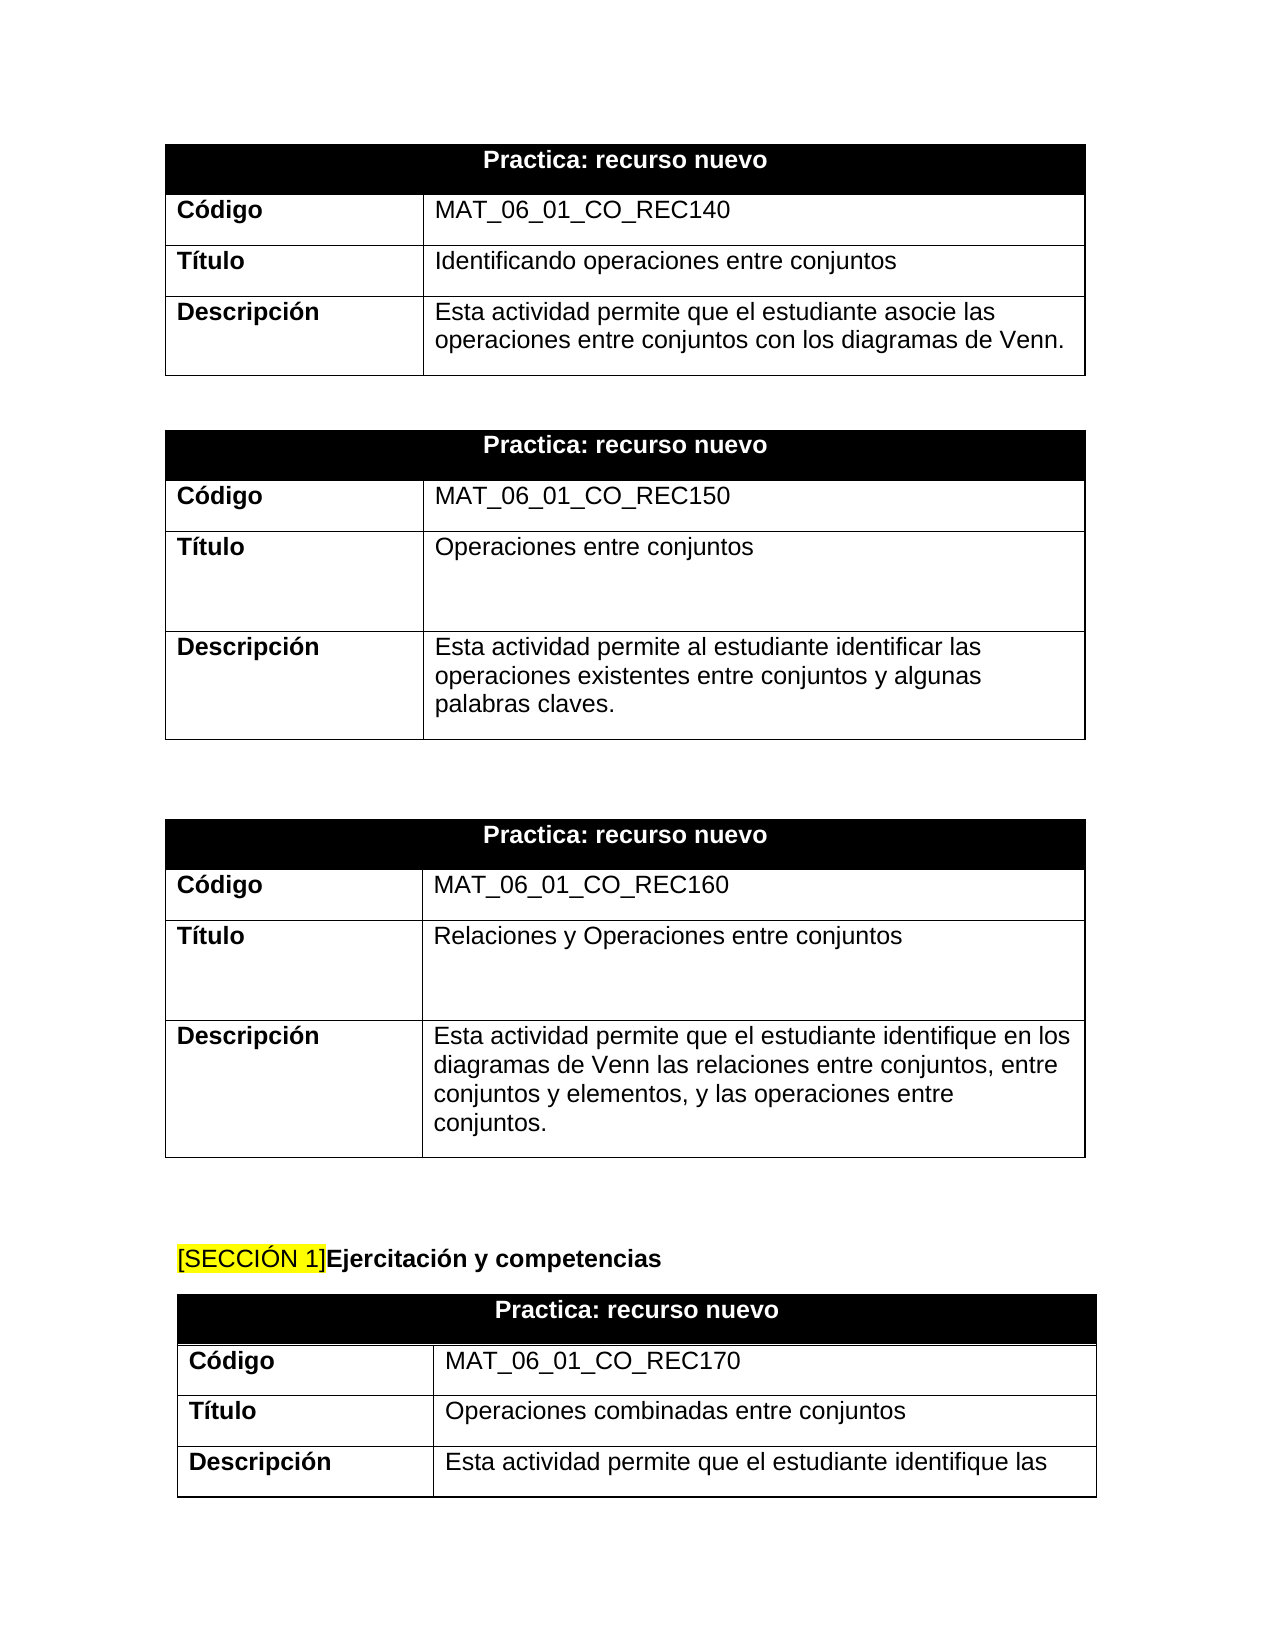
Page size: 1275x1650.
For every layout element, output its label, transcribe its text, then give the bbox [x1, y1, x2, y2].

table_header Practica: recurso nuevo [166, 145, 1084, 194]
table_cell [434, 1447, 1096, 1496]
table_cell Esta actividad permite que el estudiante identifique en los diagramas de Venn las relaciones entre conjuntos, entre conjuntos y elementos, y las operaciones entre conjuntos. [423, 1021, 1084, 1157]
table_cell MAT_06_01_CO_REC140 [424, 195, 1084, 245]
table_cell Código [166, 195, 423, 245]
table_cell Descripción [166, 297, 423, 375]
table_cell Título [166, 532, 423, 631]
text [SECCIÓN 1]Ejercitación y competencias [326, 1244, 1098, 1273]
table_cell Operaciones combinadas entre conjuntos [434, 1396, 1096, 1446]
table_cell Esta actividad permite que el estudiante asocie las operaciones entre conjuntos con los diagramas de Venn. [424, 297, 1084, 375]
table_cell Código [166, 870, 422, 920]
table_cell MAT_06_01_CO_REC150 [424, 481, 1084, 531]
table_cell Relaciones y Operaciones entre conjuntos [423, 921, 1084, 1020]
table_cell Código [166, 481, 423, 531]
table_cell Título [166, 921, 422, 1020]
table_header Practica: recurso nuevo [166, 431, 1084, 480]
table_cell Título [178, 1396, 433, 1446]
table_cell Identificando operaciones entre conjuntos [424, 246, 1084, 296]
table_cell Código [178, 1346, 433, 1395]
table_cell MAT_06_01_CO_REC160 [423, 870, 1084, 920]
table_cell Descripción [178, 1447, 433, 1496]
table_header Practica: recurso nuevo [166, 820, 1084, 869]
table_cell Operaciones entre conjuntos [424, 532, 1084, 631]
table_cell Descripción [166, 1021, 422, 1157]
table_cell Título [166, 246, 423, 296]
table_cell Descripción [166, 632, 423, 739]
table_cell Esta actividad permite al estudiante identificar las operaciones existentes entre conjuntos y algunas palabras claves. [424, 632, 1084, 739]
table_cell MAT_06_01_CO_REC170 [434, 1346, 1096, 1395]
table_header Practica: recurso nuevo [178, 1295, 1096, 1344]
